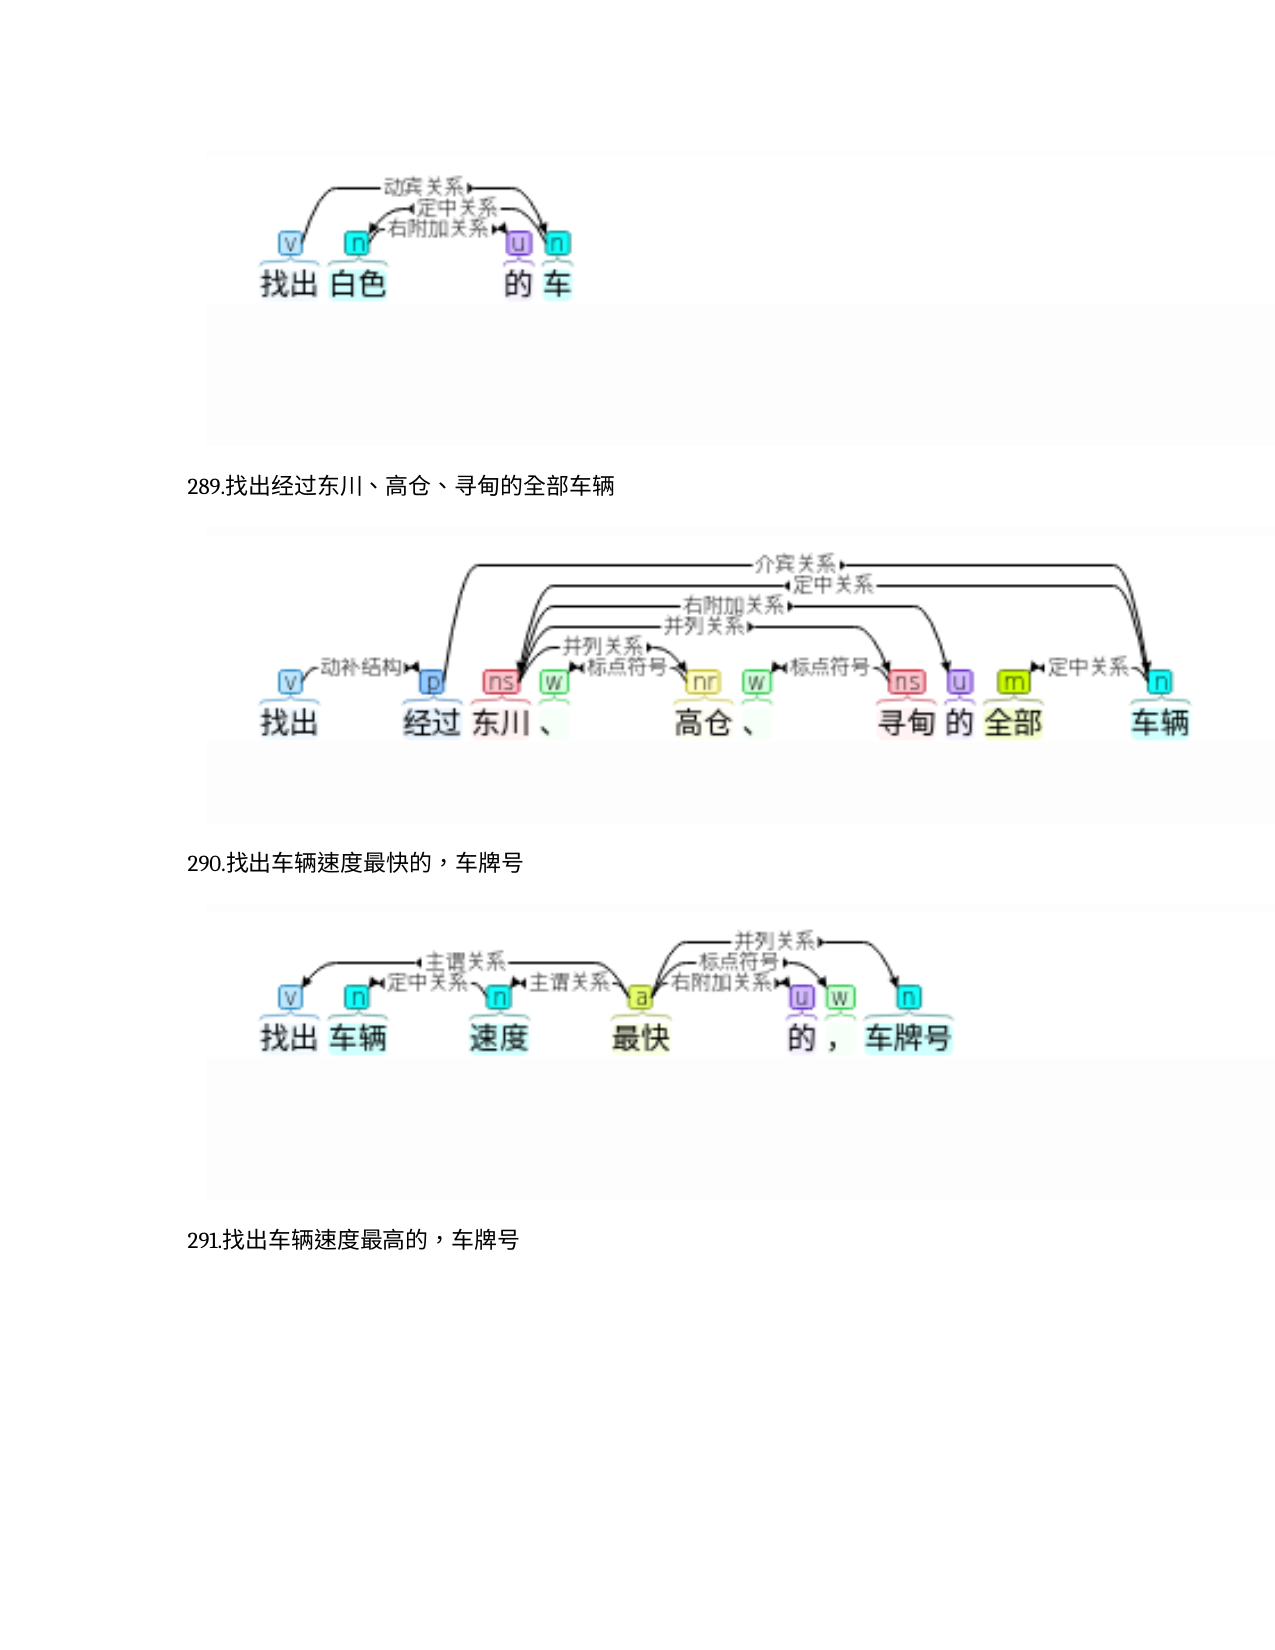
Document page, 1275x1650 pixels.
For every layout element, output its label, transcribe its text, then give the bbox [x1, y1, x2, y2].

picture [206, 526, 1275, 823]
picture [206, 150, 1275, 446]
text 290.找出车辆速度最快的，车牌号 [187, 847, 1087, 878]
text 291.找出车辆速度最高的，车牌号 [187, 1224, 1087, 1255]
text 289.找出经过东川、高仓、寻甸的全部车辆 [187, 470, 1087, 501]
picture [206, 903, 1275, 1200]
